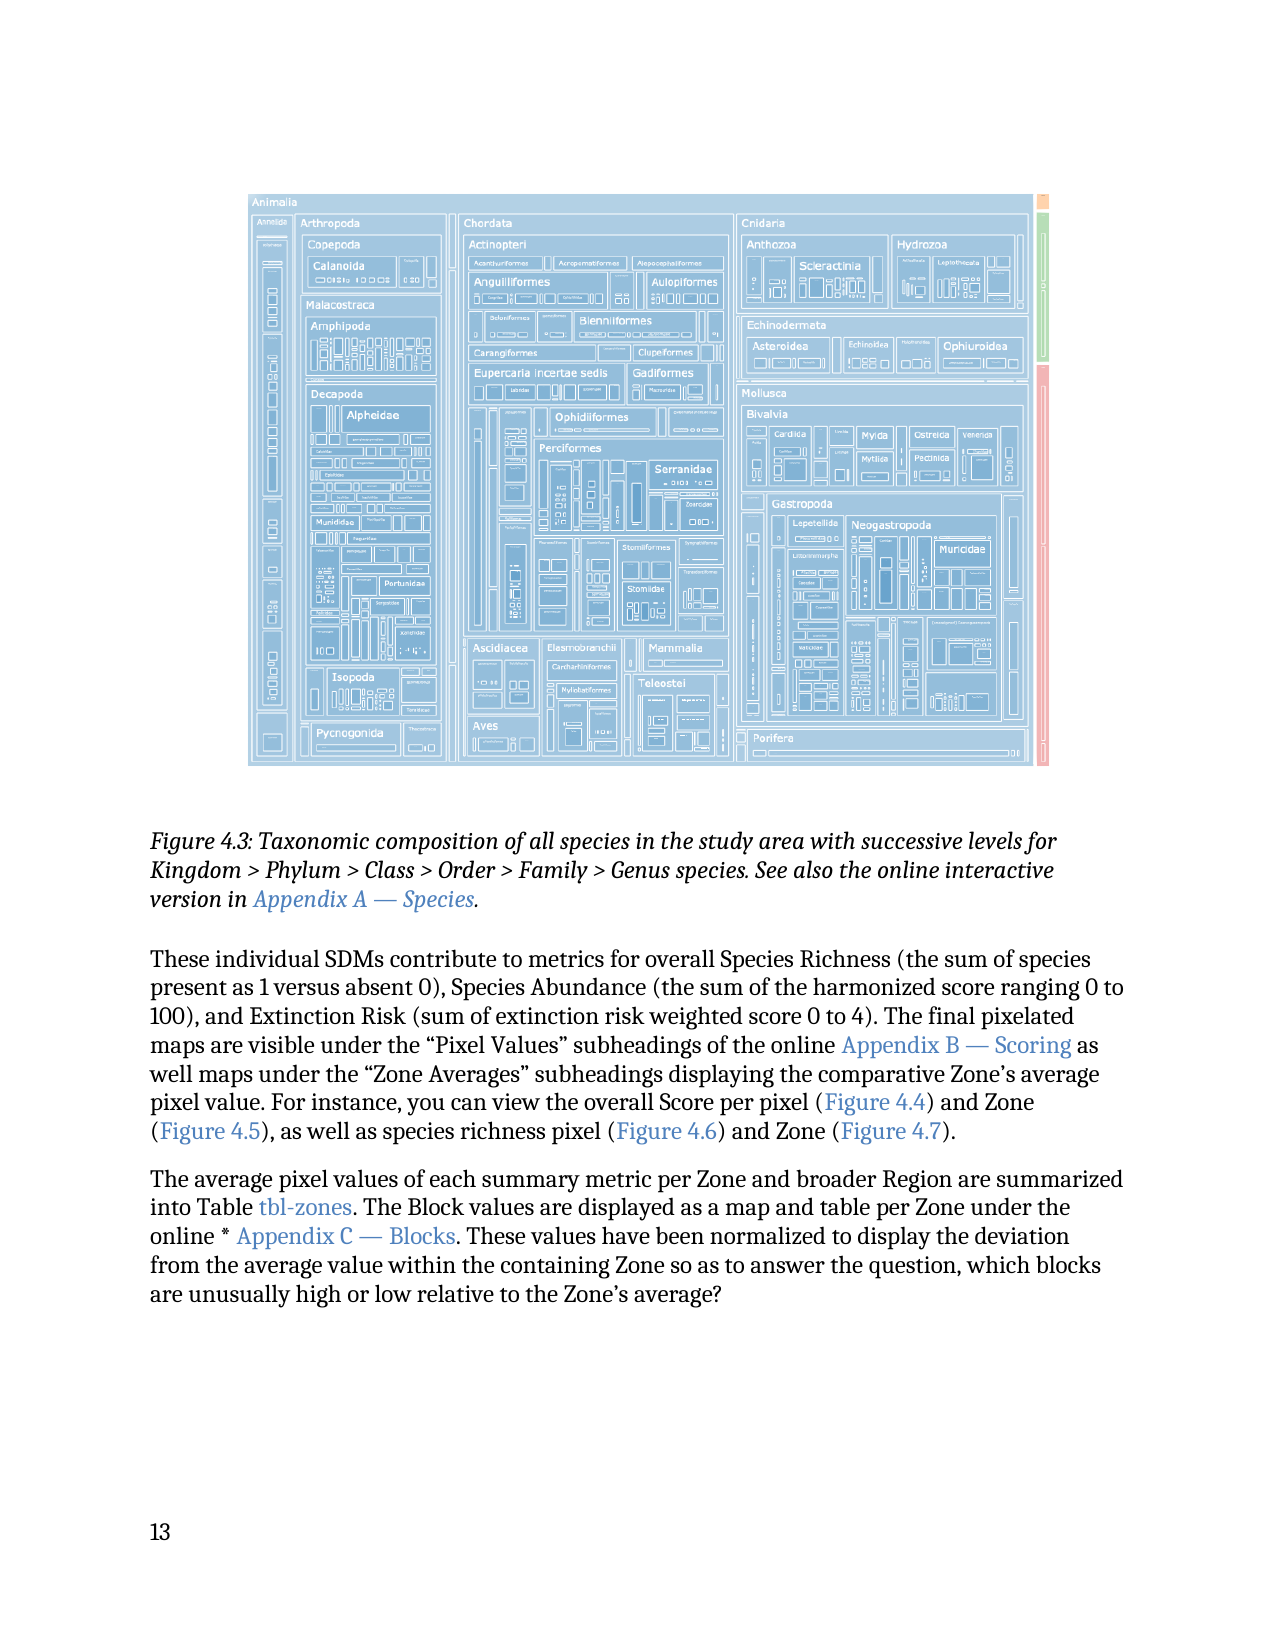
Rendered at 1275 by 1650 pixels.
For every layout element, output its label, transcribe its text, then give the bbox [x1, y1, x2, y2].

picture [188, 150, 1064, 807]
table_header Figure 4.3: Taxonomic composition of all species in the study area with successive levels for Kingdom > Phylum > Class > Order > Family > Genus species. See also the online interactive version in Appendix A — Species. [139, 150, 1114, 926]
text These individual SDMs contribute to metrics for overall Species Richness (the sum of species present as 1 versus absent 0), Species Abundance (the sum of the harmonized score ranging 0 to 100), and Extinction Risk (sum of extinction risk weighted score 0 to 4). The final pixelated maps are visible under the “Pixel Values” subheadings of the online Appendix B — Scoring as well maps under the “Zone Averages” subheadings displaying the comparative Zone’s average pixel value. For instance, you can view the overall Score per pixel (Figure 4.4) and Zone (Figure 4.5), as well as species richness pixel (Figure 4.6) and Zone (Figure 4.7). [150, 944, 1125, 1146]
text The average pixel values of each summary metric per Zone and broader Region are summarized into Table tbl-zones. The Block values are displayed as a map and table per Zone under the online * Appendix C — Blocks. These values have been normalized to display the deviation from the average value within the containing Zone so as to answer the question, which blocks are unusually high or low relative to the Zone’s average? [150, 1164, 1125, 1308]
